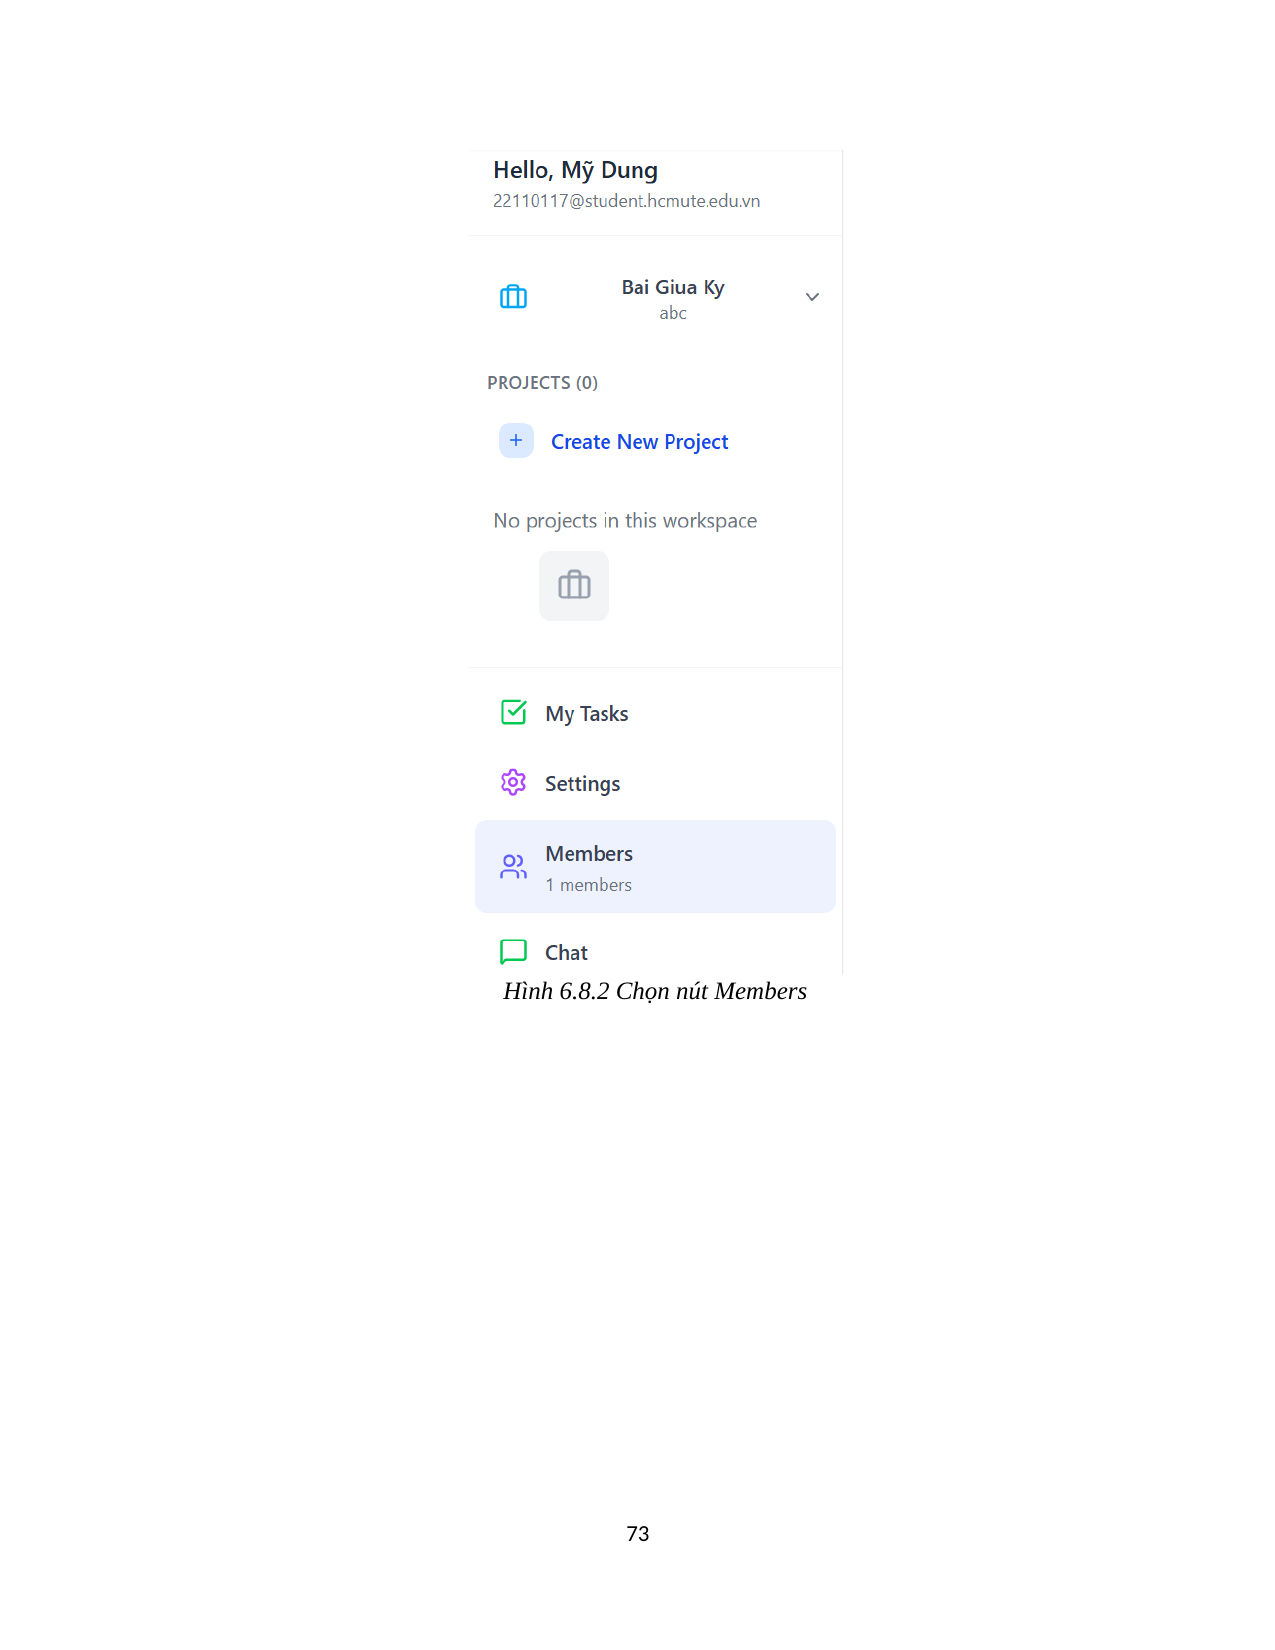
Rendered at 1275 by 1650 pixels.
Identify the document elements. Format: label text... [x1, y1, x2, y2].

list Hình 6.8.2 Chọn nút Members [187, 976, 1125, 1005]
picture [469, 150, 844, 975]
